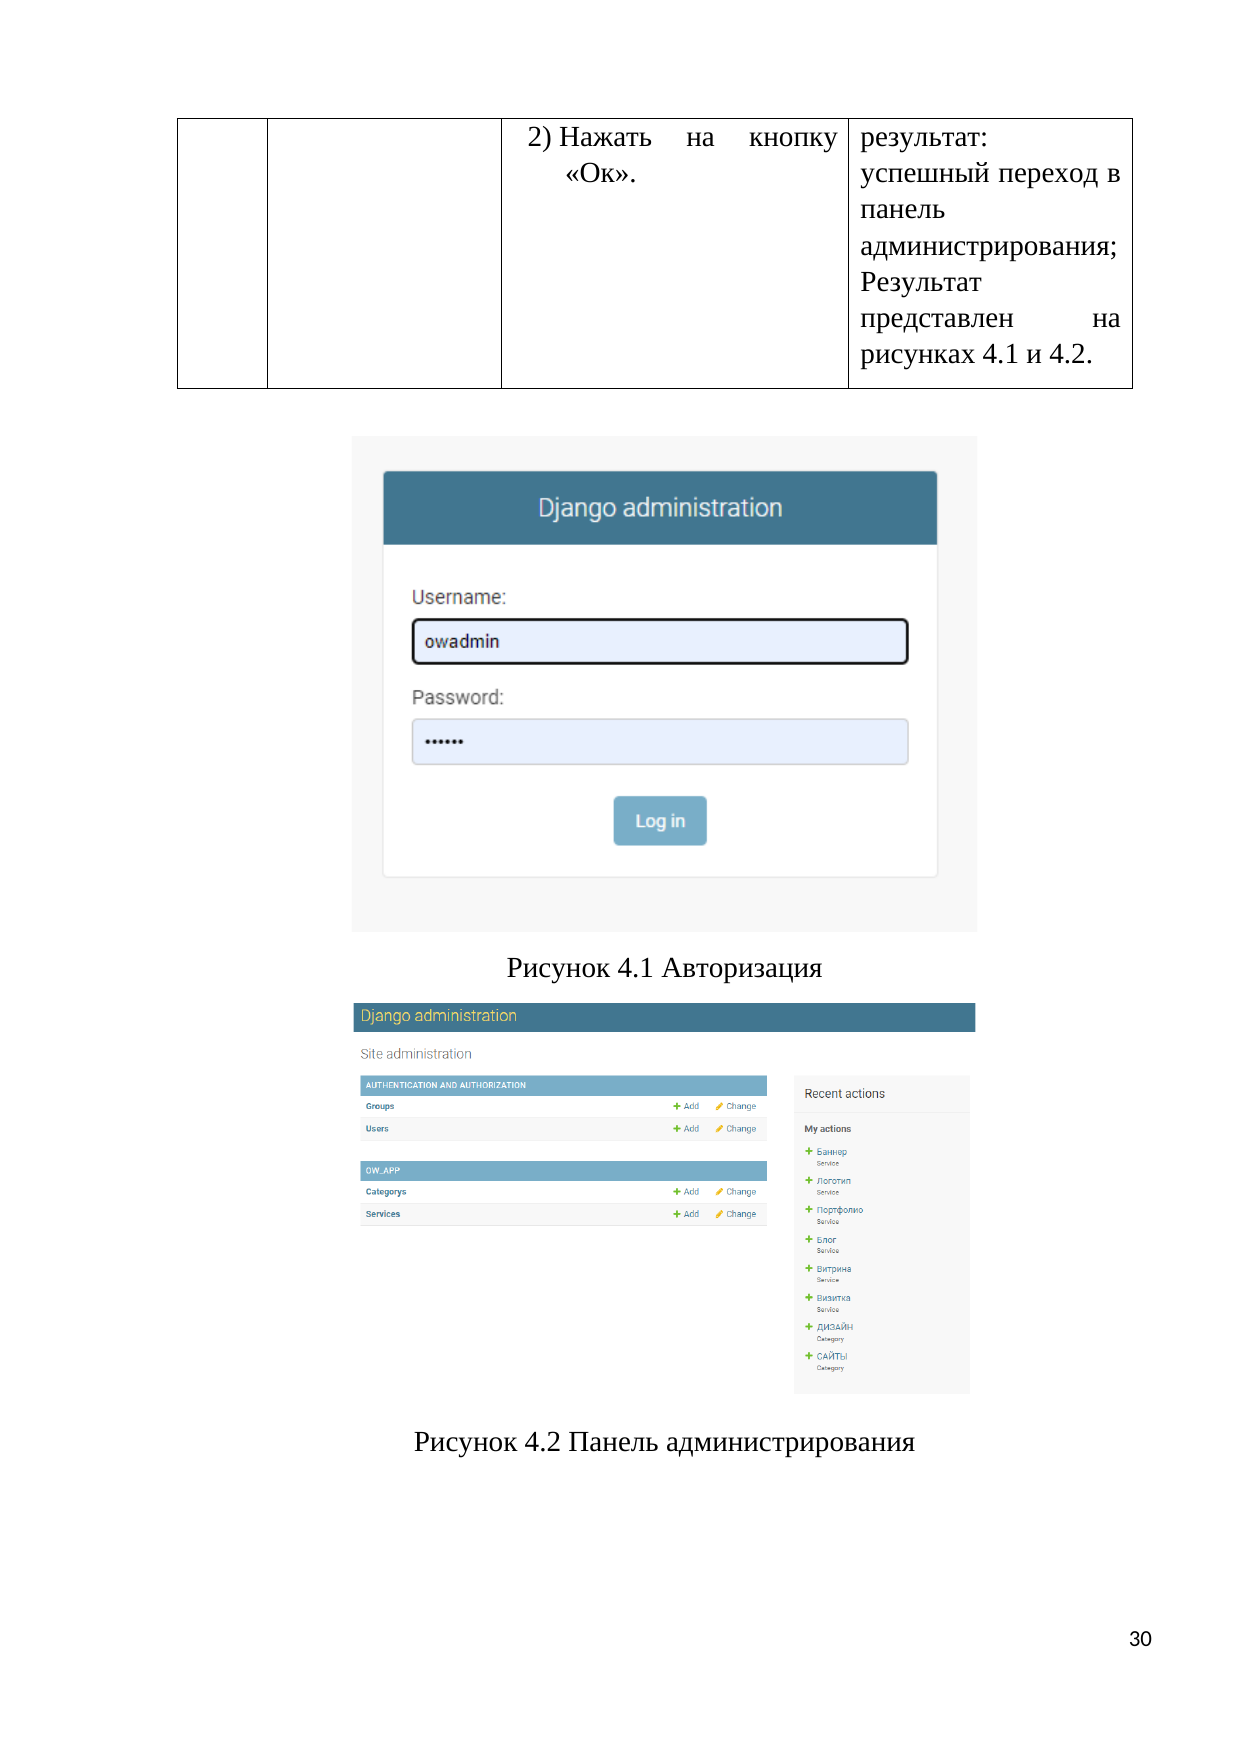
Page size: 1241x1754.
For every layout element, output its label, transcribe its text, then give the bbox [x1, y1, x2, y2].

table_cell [849, 119, 1132, 388]
picture [351, 436, 978, 932]
text Рисунок 4.1 Авторизация [177, 950, 1152, 984]
text Рисунок 4.2 Панель администрирования [177, 1424, 1152, 1457]
picture [353, 1003, 976, 1405]
